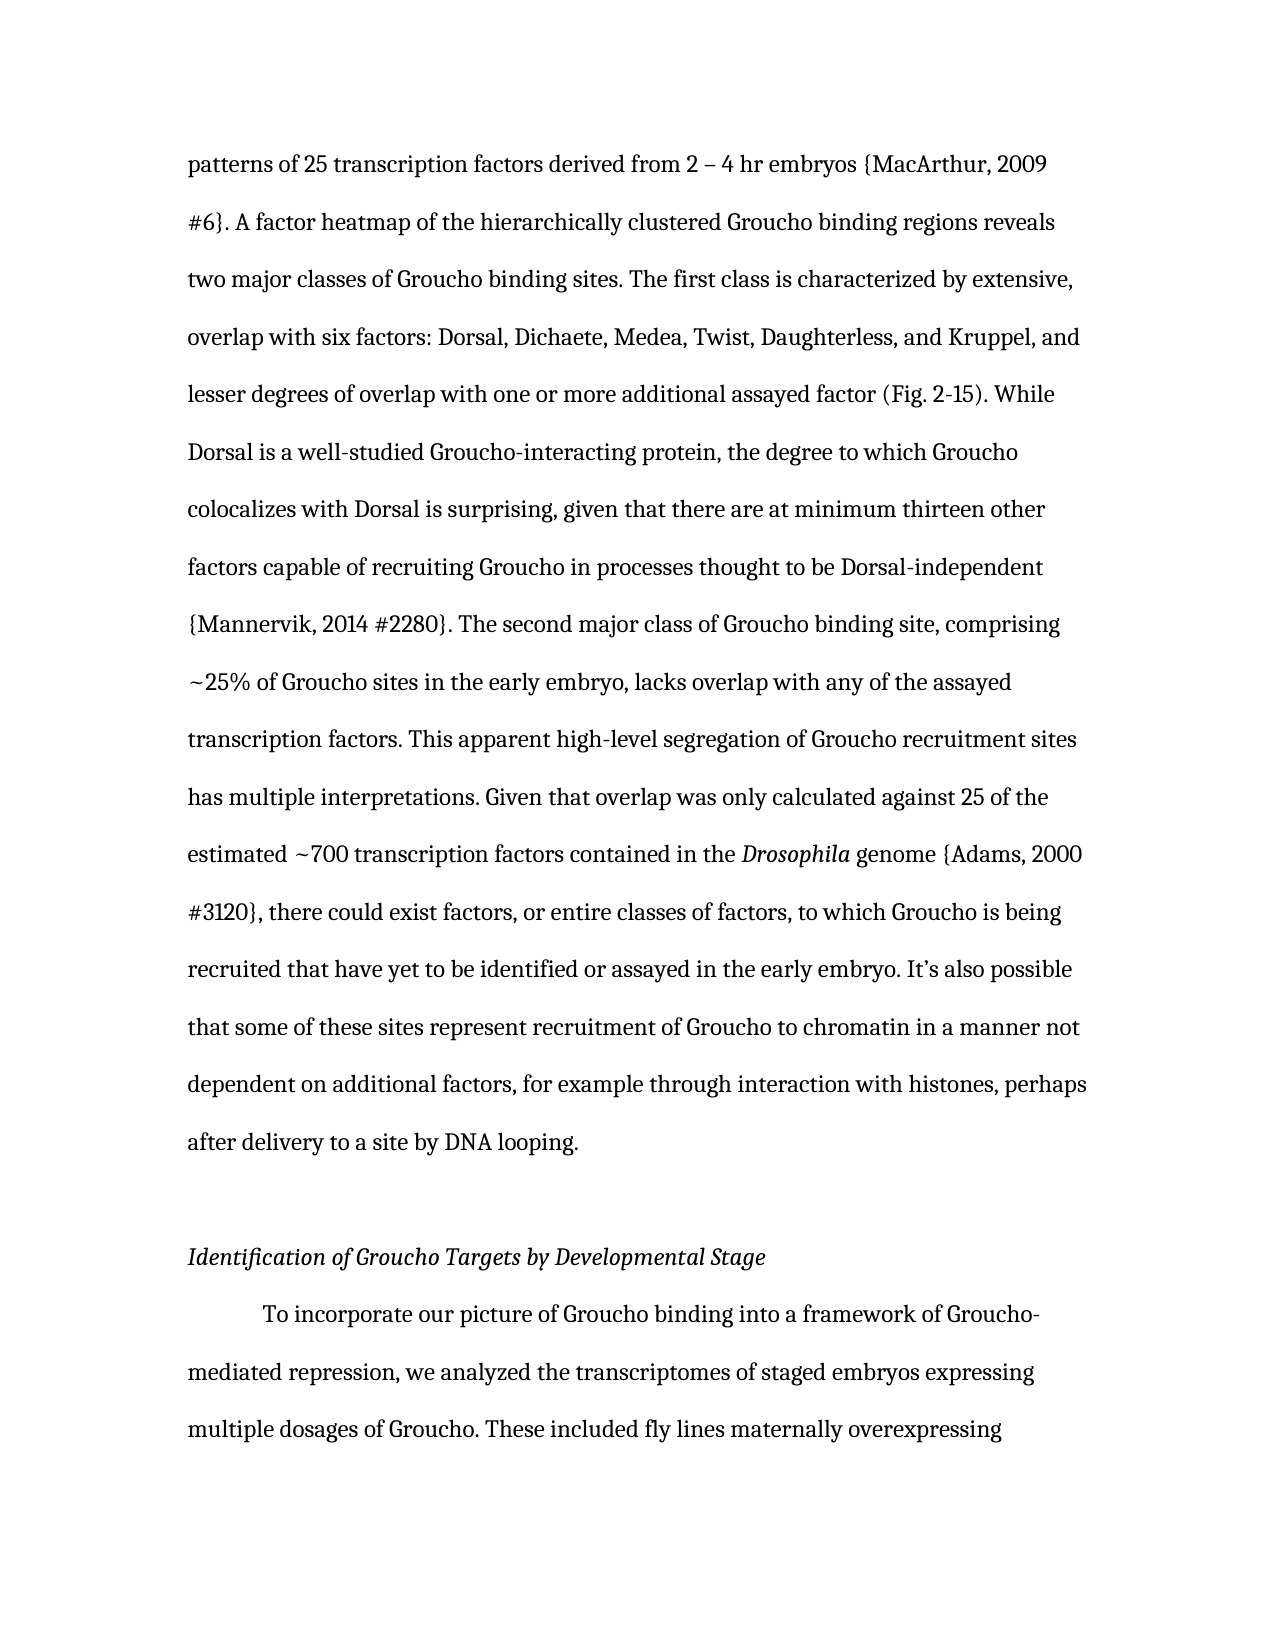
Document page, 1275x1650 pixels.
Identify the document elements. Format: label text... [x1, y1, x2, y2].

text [187, 1300, 1087, 1444]
text Identification of Groucho Targets by Developmental Stage [187, 1242, 1087, 1271]
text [187, 150, 1087, 1156]
